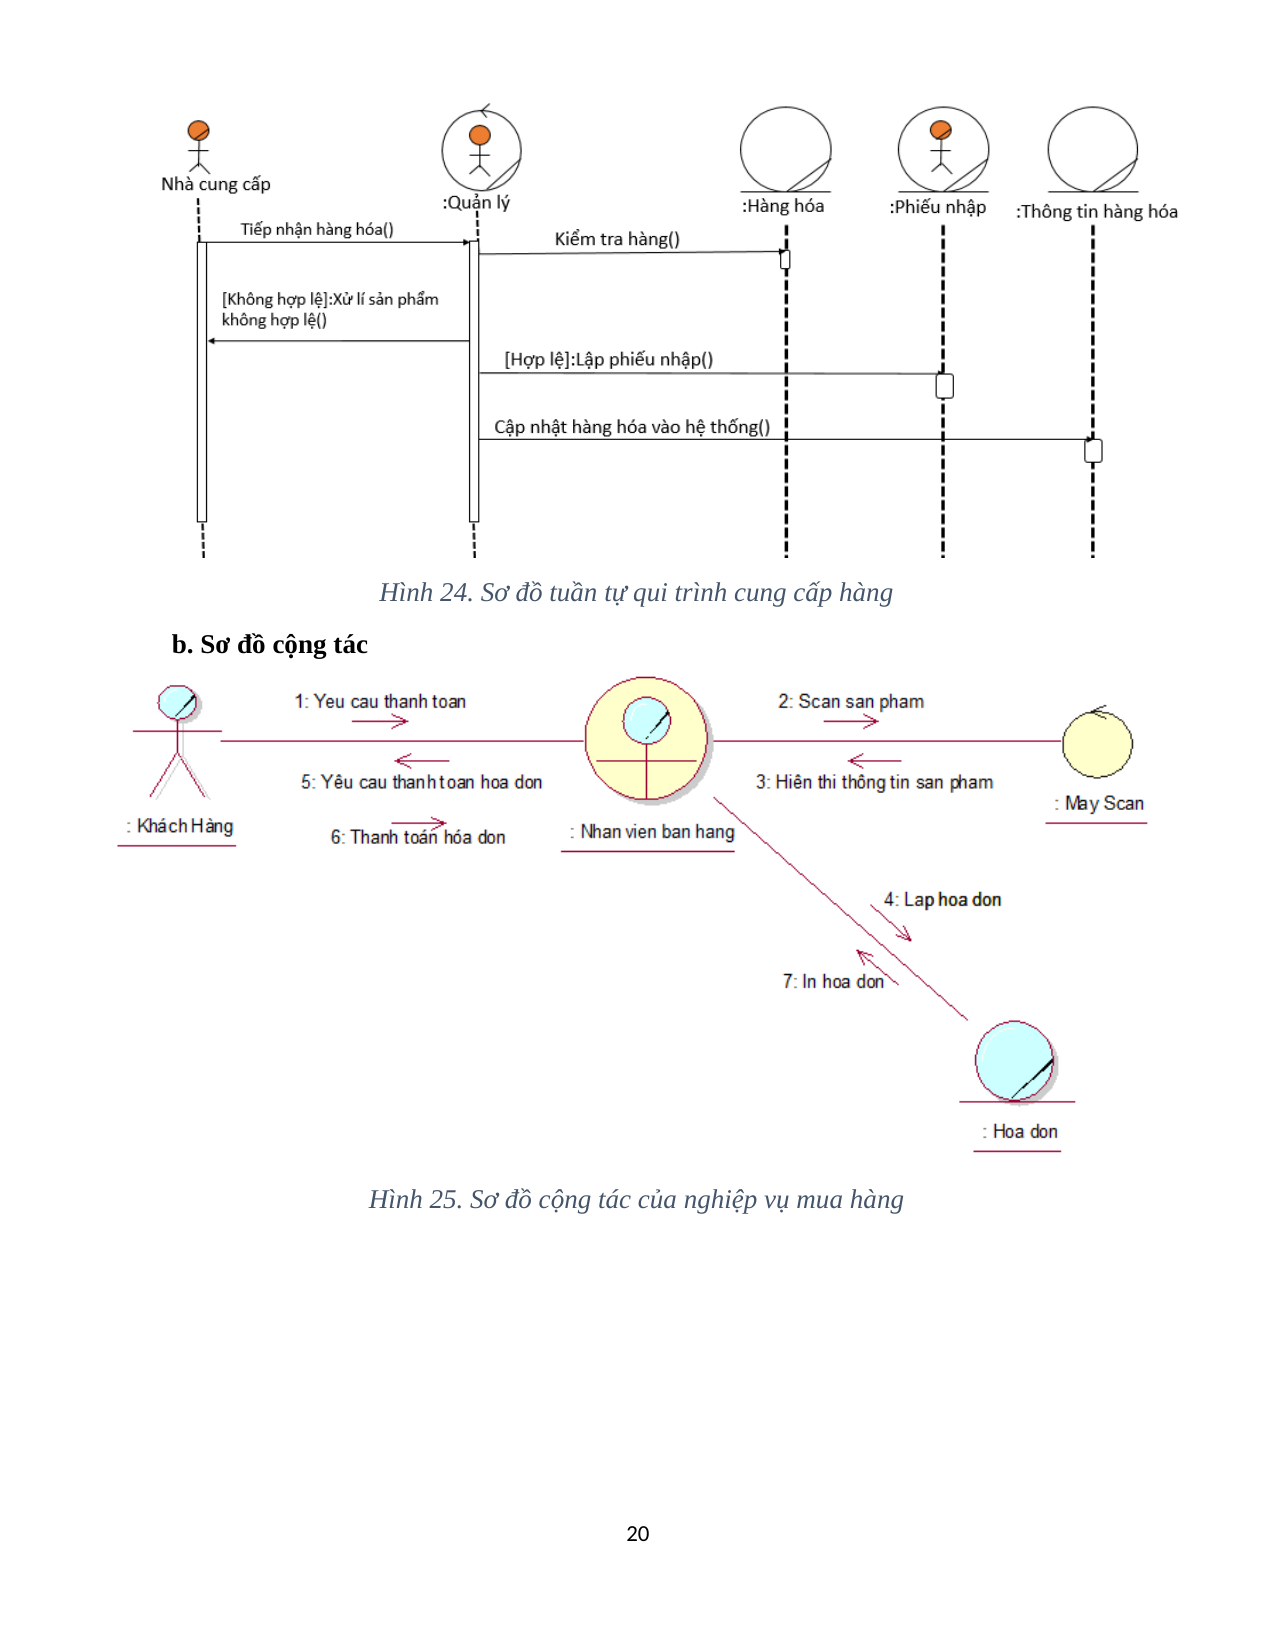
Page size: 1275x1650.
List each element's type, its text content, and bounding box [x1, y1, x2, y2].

subtitle b. Sơ đồ cộng tác [112, 628, 1162, 659]
text Hình 24. Sơ đồ tuần tự qui trình cung cấp hàng [112, 576, 1162, 607]
text Hình 25. Sơ đồ cộng tác của nghiệp vụ mua hàng [112, 1183, 1162, 1214]
picture [142, 103, 1193, 558]
picture [112, 661, 1163, 1165]
